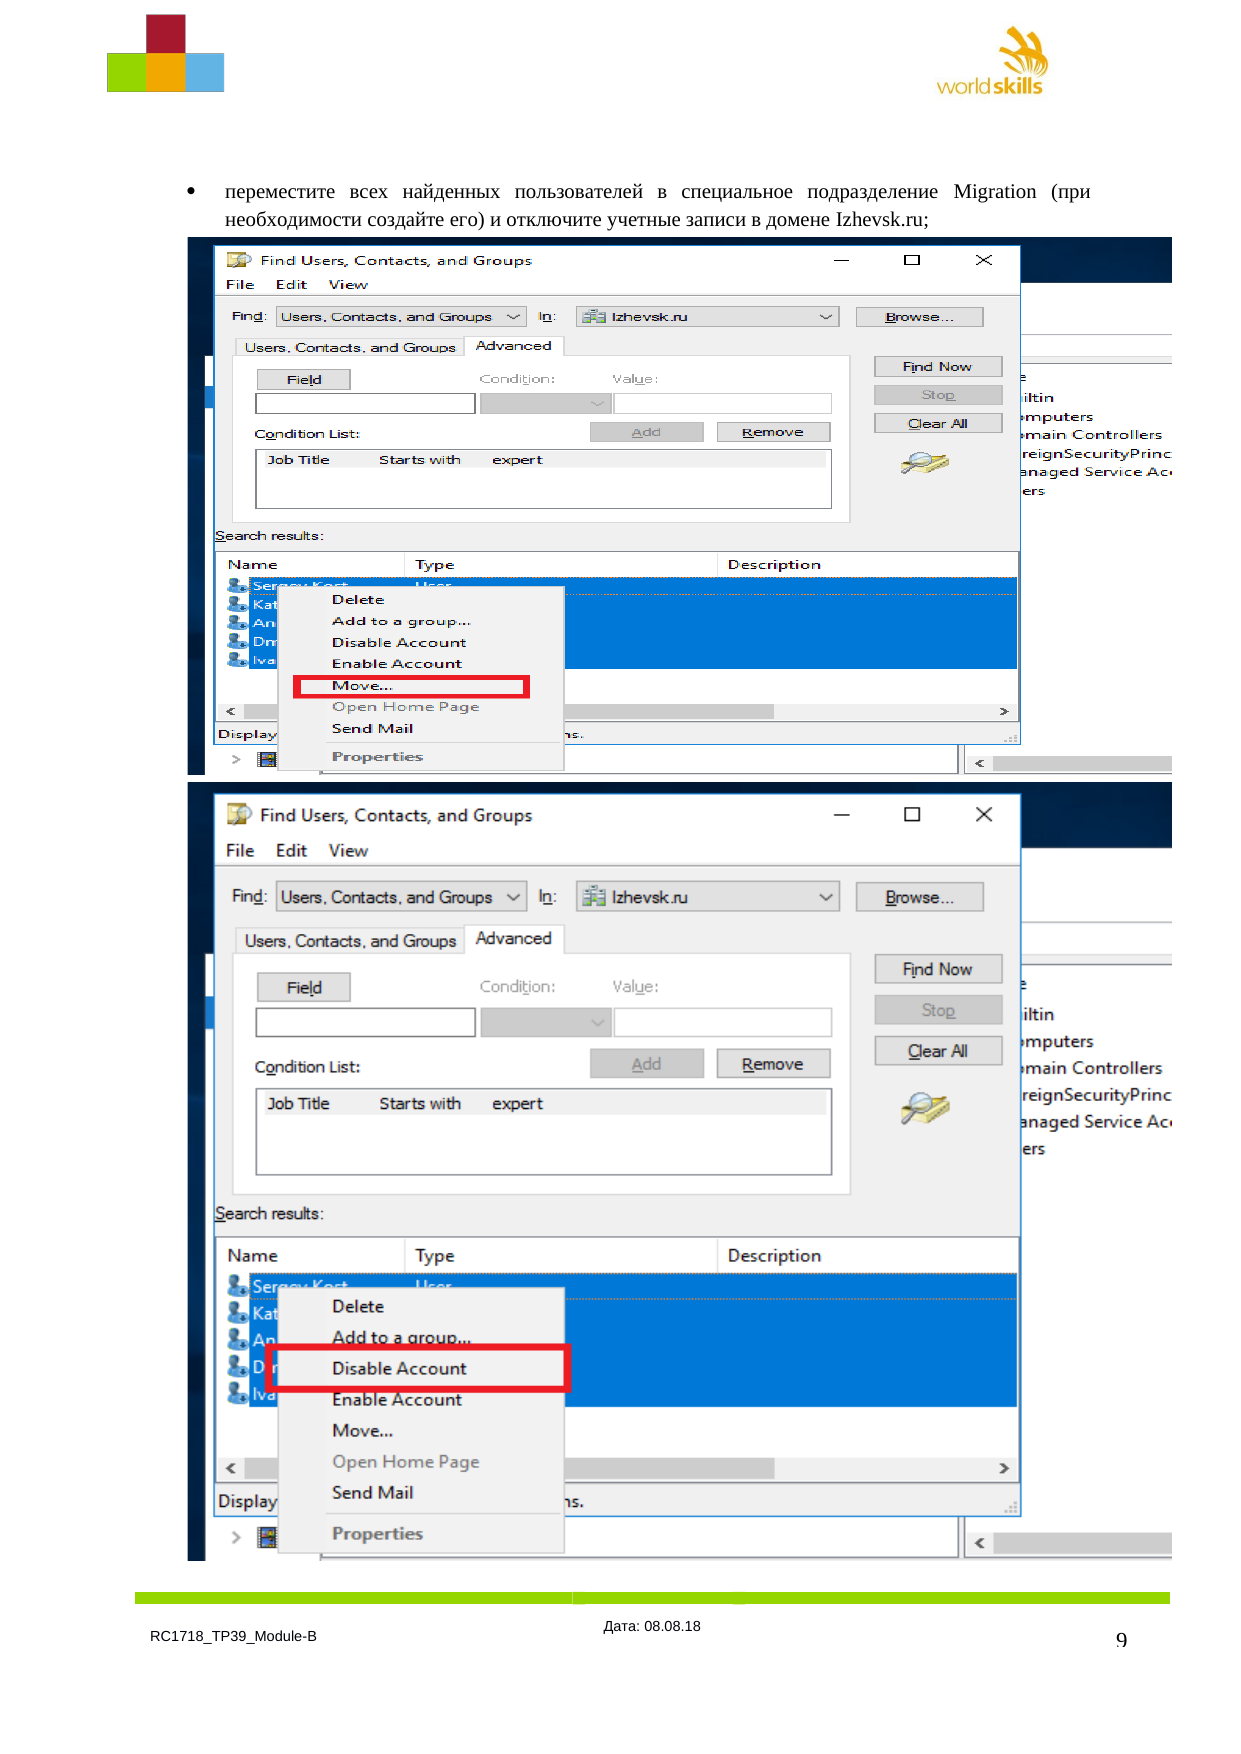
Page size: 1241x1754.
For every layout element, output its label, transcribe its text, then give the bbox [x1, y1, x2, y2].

picture [933, 22, 1056, 101]
picture [187, 237, 1172, 775]
picture [106, 14, 225, 92]
picture [187, 782, 1172, 1561]
list переместите всех найденных пользователей в специальное подразделение Migration (при необходимости создайте его) и отключите учетные записи в домене Izhevsk.ru; [187, 179, 1091, 231]
